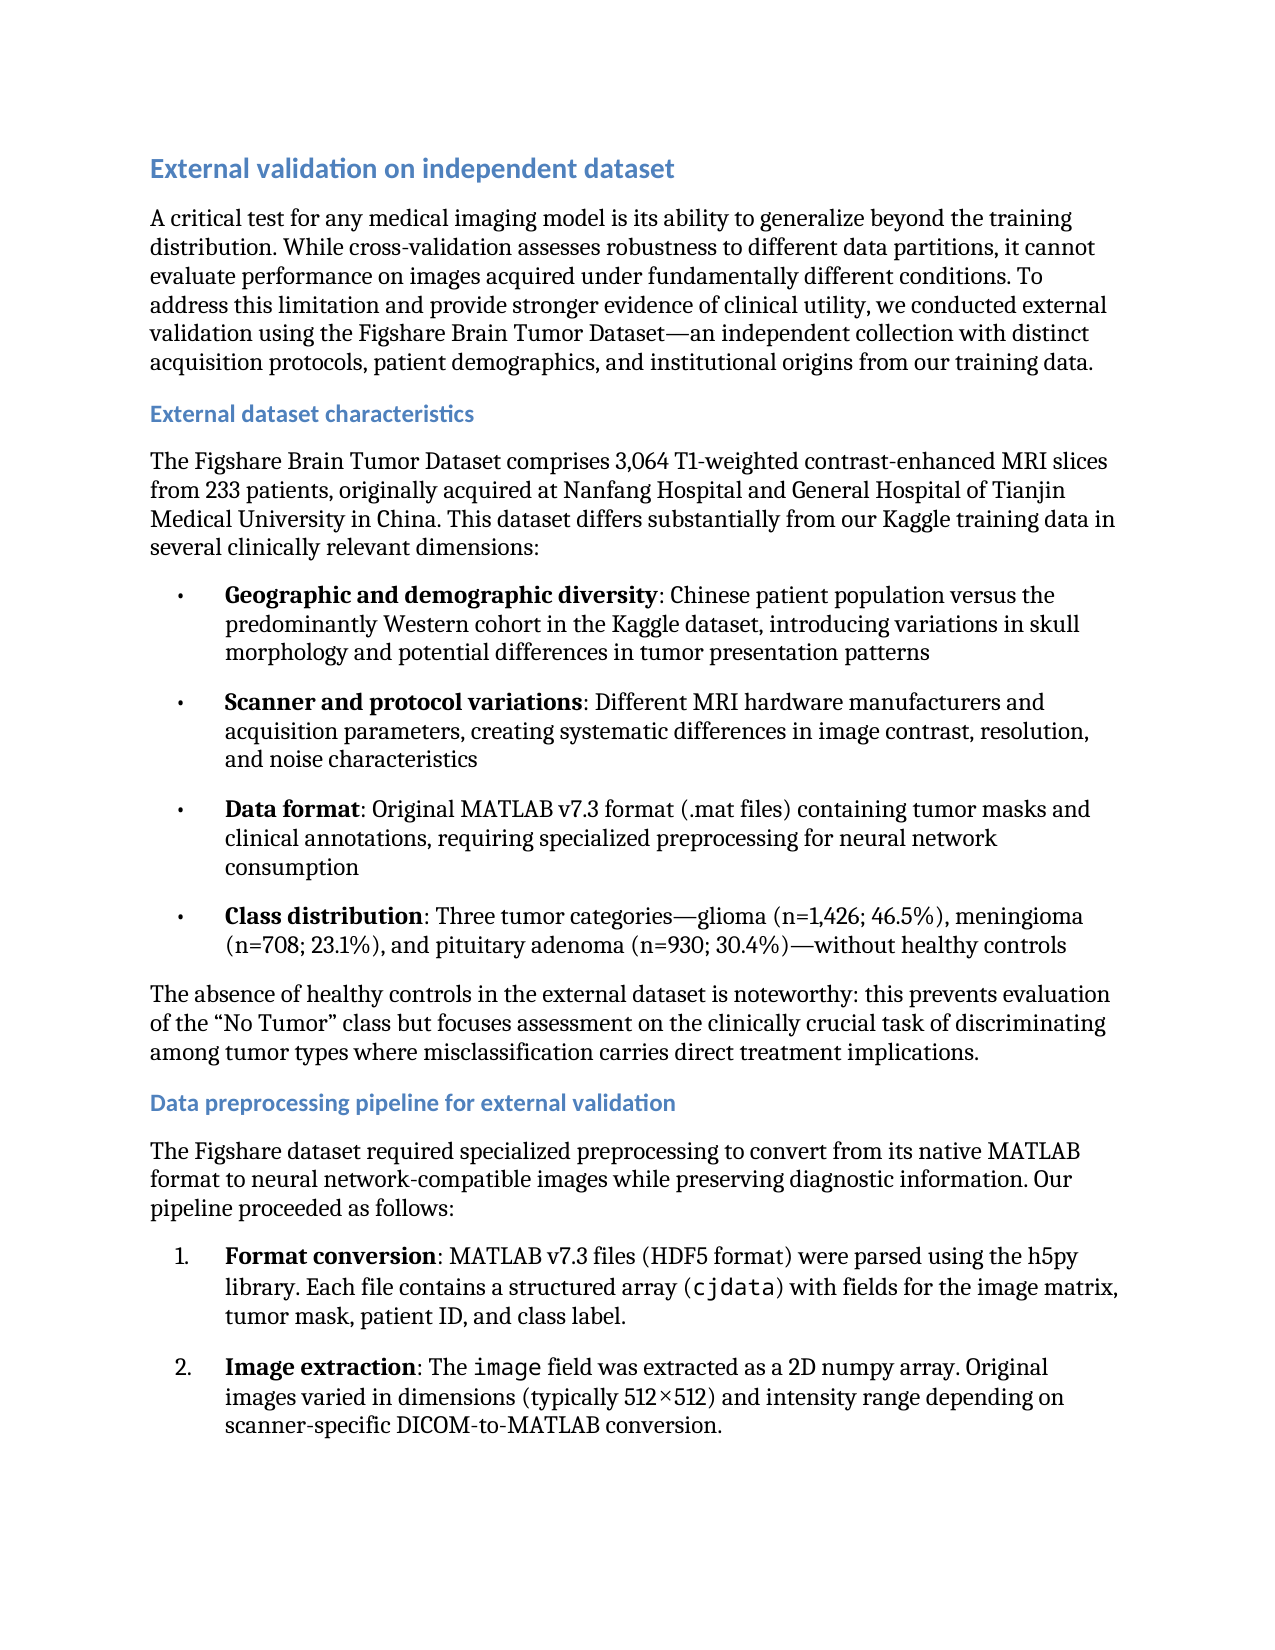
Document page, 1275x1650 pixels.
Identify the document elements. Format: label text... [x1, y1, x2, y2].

subtitle External dataset characteristics [150, 398, 1125, 428]
list Image extraction: The image field was extracted as a 2D numpy array. Original images varied in dimensions (typically 512512) and intensity range depending on scanner-specific DICOM-to-MATLAB conversion. [175, 1351, 1125, 1440]
subtitle Data preprocessing pipeline for external validation [150, 1087, 1125, 1118]
list Class distribution: Three tumor categories—glioma (n=1,426; 46.5%), meningioma (n=708; 23.1%), and pituitary adenoma (n=930; 30.4%)—without healthy controls [175, 902, 1125, 959]
text A critical test for any medical imaging model is its ability to generalize beyond the training distribution. While cross-validation assesses robustness to different data partitions, it cannot evaluate performance on images acquired under fundamentally different conditions. To address this limitation and provide stronger evidence of clinical utility, we conducted external validation using the Figshare Brain Tumor Dataset—an independent collection with distinct acquisition protocols, patient demographics, and institutional origins from our training data. [150, 204, 1125, 377]
list Geographic and demographic diversity: Chinese patient population versus the predominantly Western cohort in the Kaggle dataset, introducing variations in skull morphology and potential differences in tumor presentation patterns [175, 581, 1125, 667]
text The Figshare dataset required specialized preprocessing to convert from its native MATLAB format to neural network-compatible images while preserving diagnostic information. Our pipeline proceeded as follows: [150, 1137, 1125, 1223]
text The Figshare Brain Tumor Dataset comprises 3,064 T1-weighted contrast-enhanced MRI slices from 233 patients, originally acquired at Nanfang Hospital and General Hospital of Tianjin Medical University in China. This dataset differs substantially from our Kaggle training data in several clinically relevant dimensions: [150, 447, 1125, 562]
list Scanner and protocol variations: Different MRI hardware manufacturers and acquisition parameters, creating systematic differences in image contrast, resolution, and noise characteristics [175, 688, 1125, 774]
subtitle External validation on independent dataset [150, 150, 1125, 186]
list Data format: Original MATLAB v7.3 format (.mat files) containing tumor masks and clinical annotations, requiring specialized preprocessing for neural network consumption [175, 795, 1125, 881]
list Format conversion: MATLAB v7.3 files (HDF5 format) were parsed using the h5py library. Each file contains a structured array (cjdata) with fields for the image matrix, tumor mask, patient ID, and class label. [175, 1242, 1125, 1330]
text The absence of healthy controls in the external dataset is noteworthy: this prevents evaluation of the “No Tumor” class but focuses assessment on the clinically crucial task of discriminating among tumor types where misclassification carries direct treatment implications. [150, 980, 1125, 1067]
